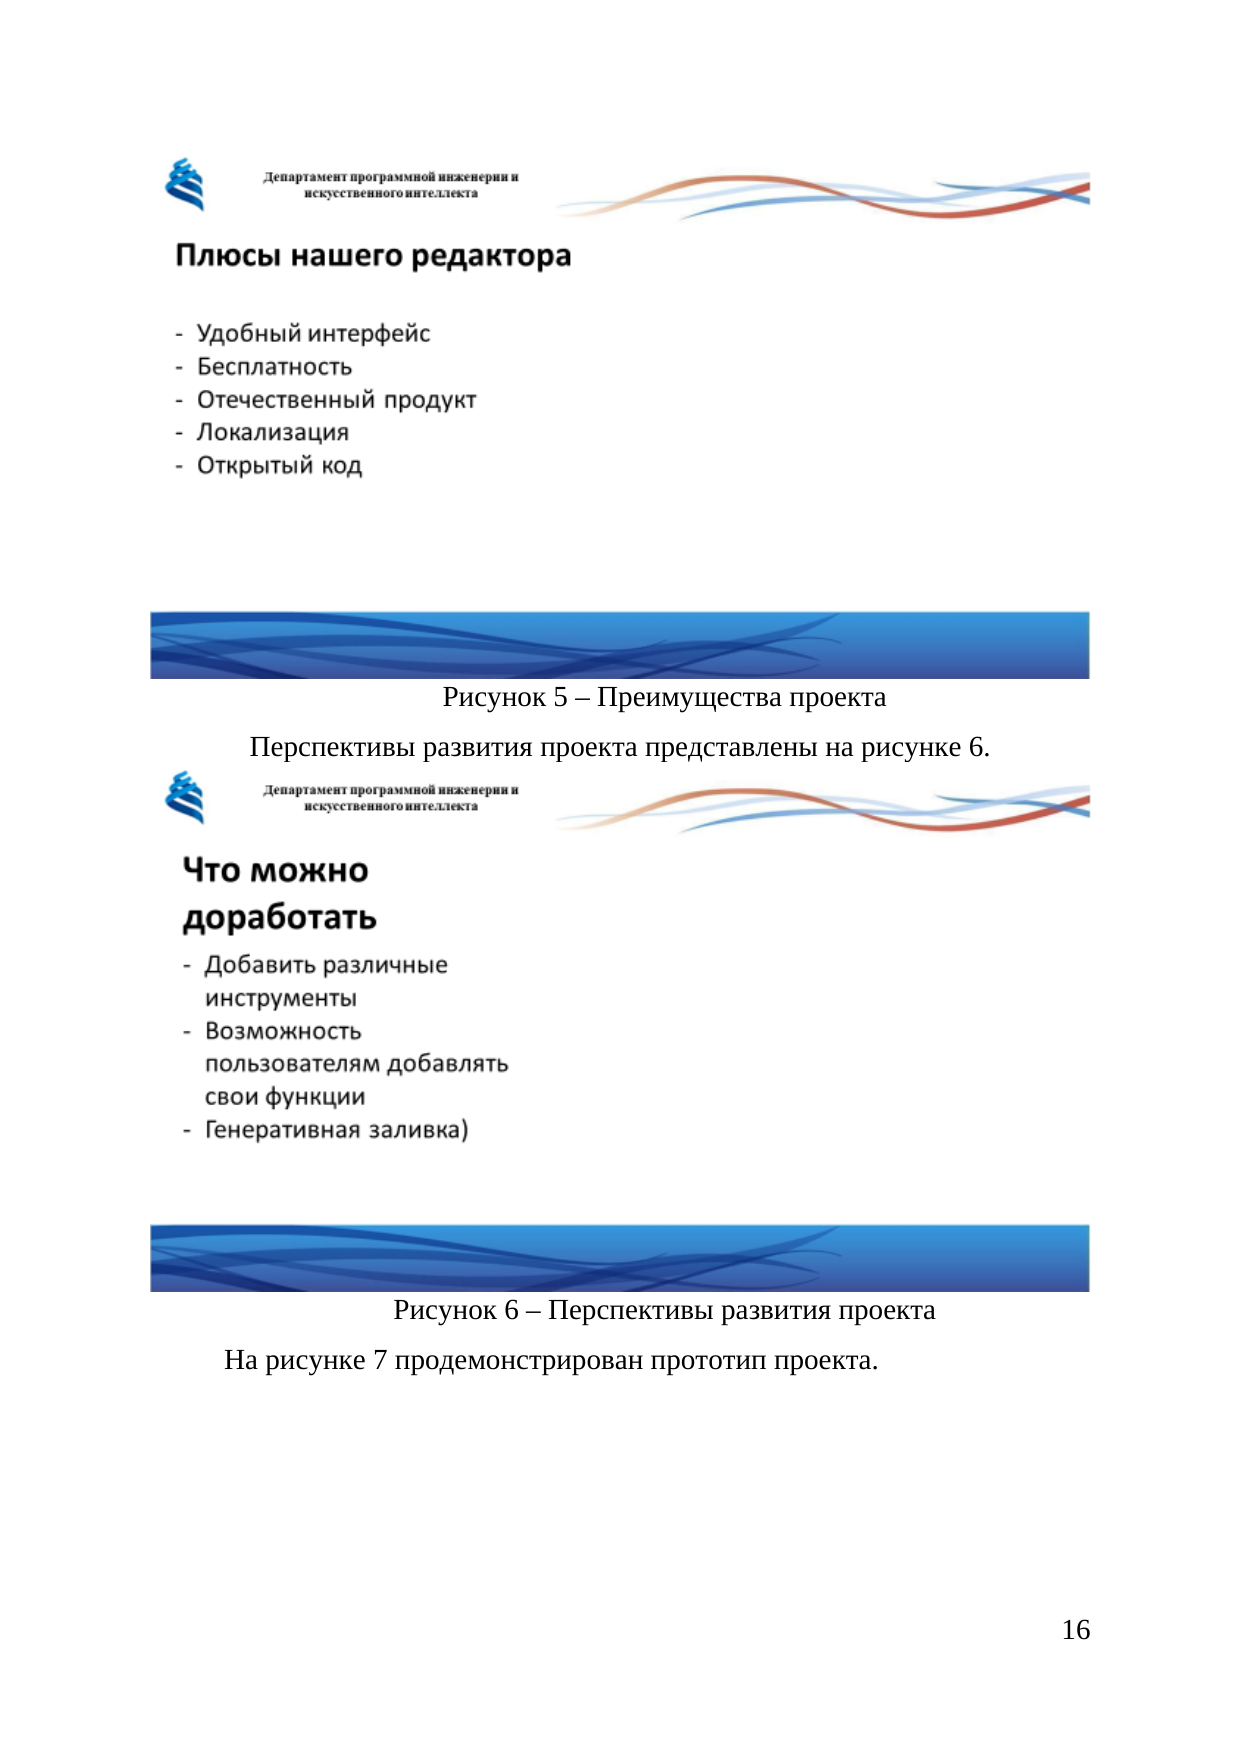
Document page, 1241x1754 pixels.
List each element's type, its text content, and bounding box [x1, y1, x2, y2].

text На рисунке 7 продемонстрирован прототип проекта. [150, 1342, 1090, 1376]
text Рисунок 6 – Перспективы развития проекта [150, 1292, 1090, 1325]
picture [150, 762, 1091, 1292]
text Рисунок 5 – Преимущества проекта [150, 679, 1090, 712]
text Перспективы развития проекта представлены на рисунке 6. [150, 729, 1090, 762]
picture [150, 150, 1091, 679]
